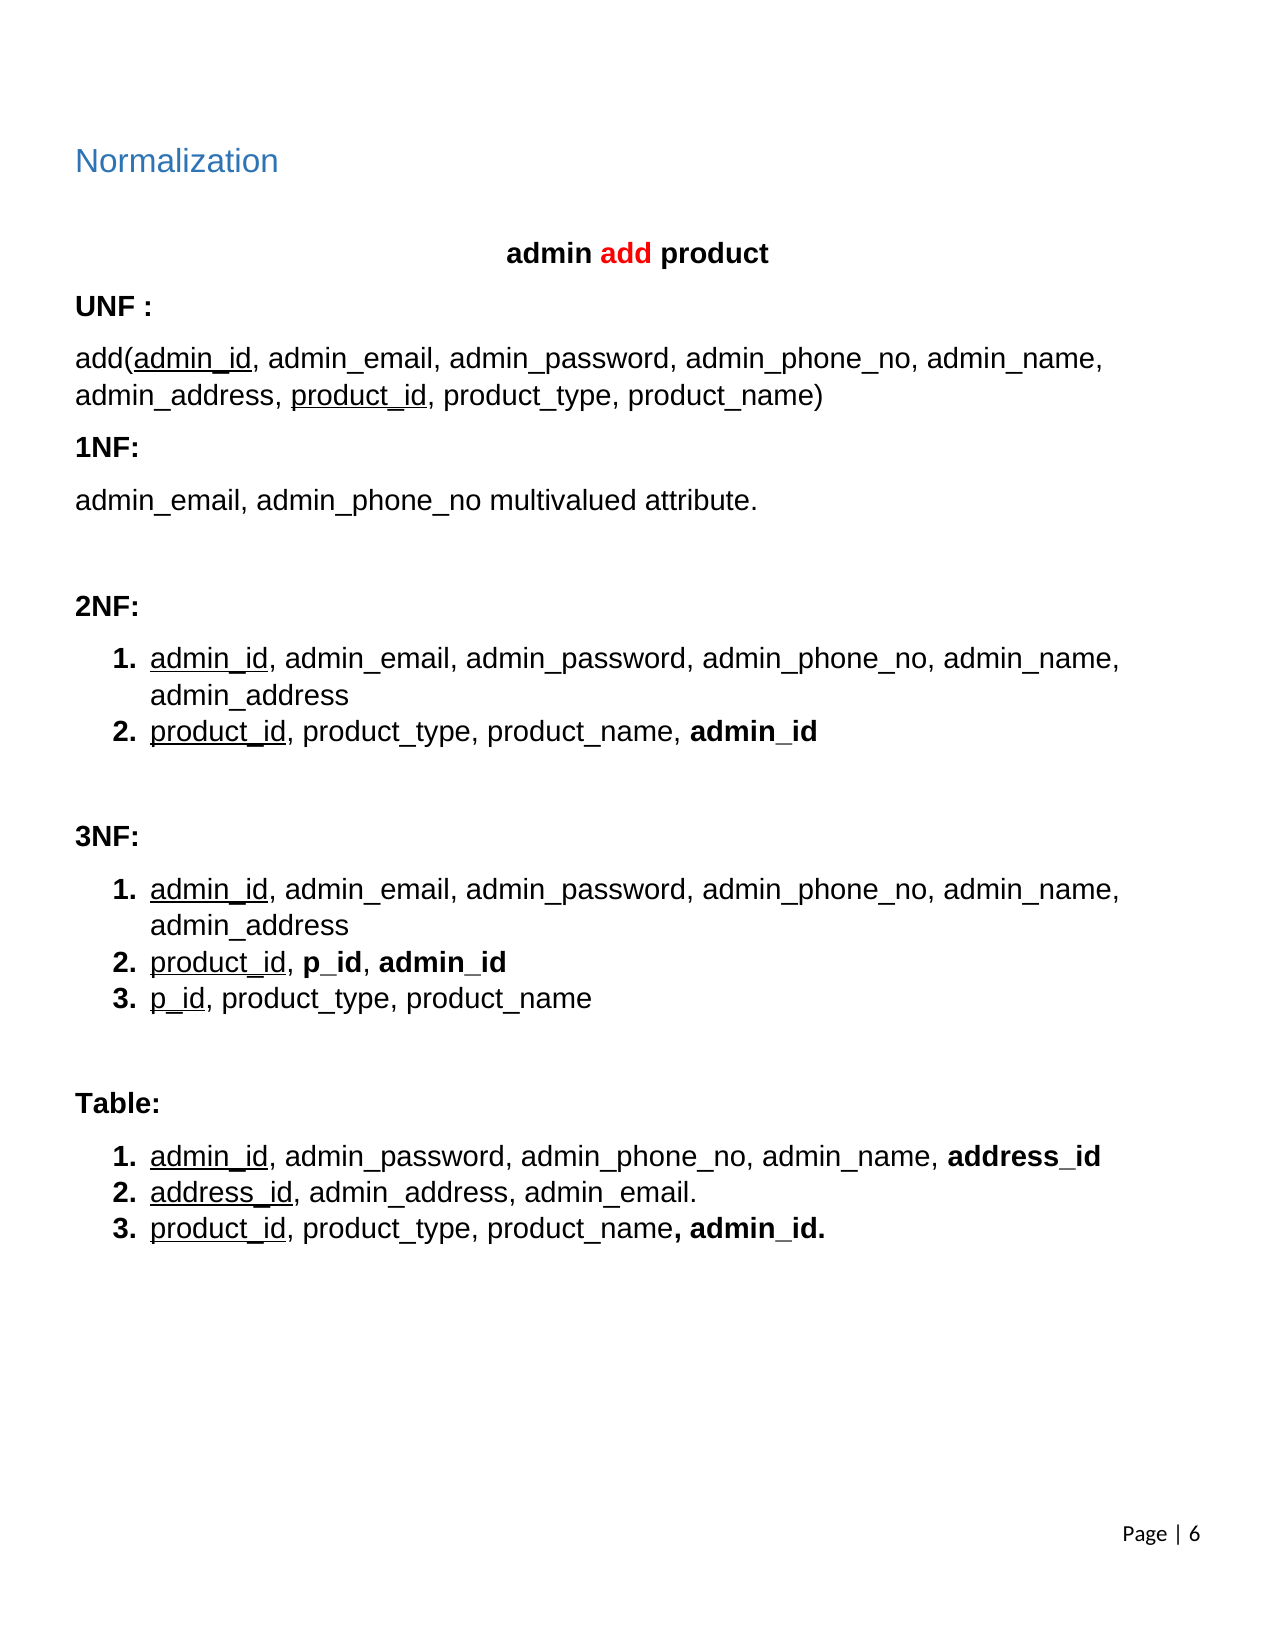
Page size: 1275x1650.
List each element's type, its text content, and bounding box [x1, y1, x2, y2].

text UNF : [75, 288, 1200, 322]
list p_id, product_type, product_name [112, 981, 1200, 1014]
list address_id, admin_address, admin_email. [112, 1175, 1200, 1209]
text 1NF: [75, 430, 1200, 464]
list admin_id, admin_email, admin_password, admin_phone_no, admin_name, admin_address [112, 872, 1200, 942]
list product_id, p_id, admin_id [112, 944, 1200, 978]
list admin_id, admin_password, admin_phone_no, admin_name, address_id [112, 1139, 1200, 1173]
text Table: [75, 1086, 1200, 1120]
subtitle Normalization [75, 141, 1200, 180]
text add(admin_id, admin_email, admin_password, admin_phone_no, admin_name, admin_address, product_id, product_type, product_name) [75, 341, 1200, 411]
list product_id, product_type, product_name, admin_id. [112, 1211, 1200, 1245]
list admin_id, admin_email, admin_password, admin_phone_no, admin_name, admin_address [112, 642, 1200, 711]
list product_id, product_type, product_name, admin_id [112, 714, 1200, 747]
text 3NF: [75, 819, 1200, 853]
text admin_email, admin_phone_no multivalued attribute. [75, 483, 1200, 517]
text 2NF: [75, 589, 1200, 622]
text admin add product [75, 236, 1200, 269]
